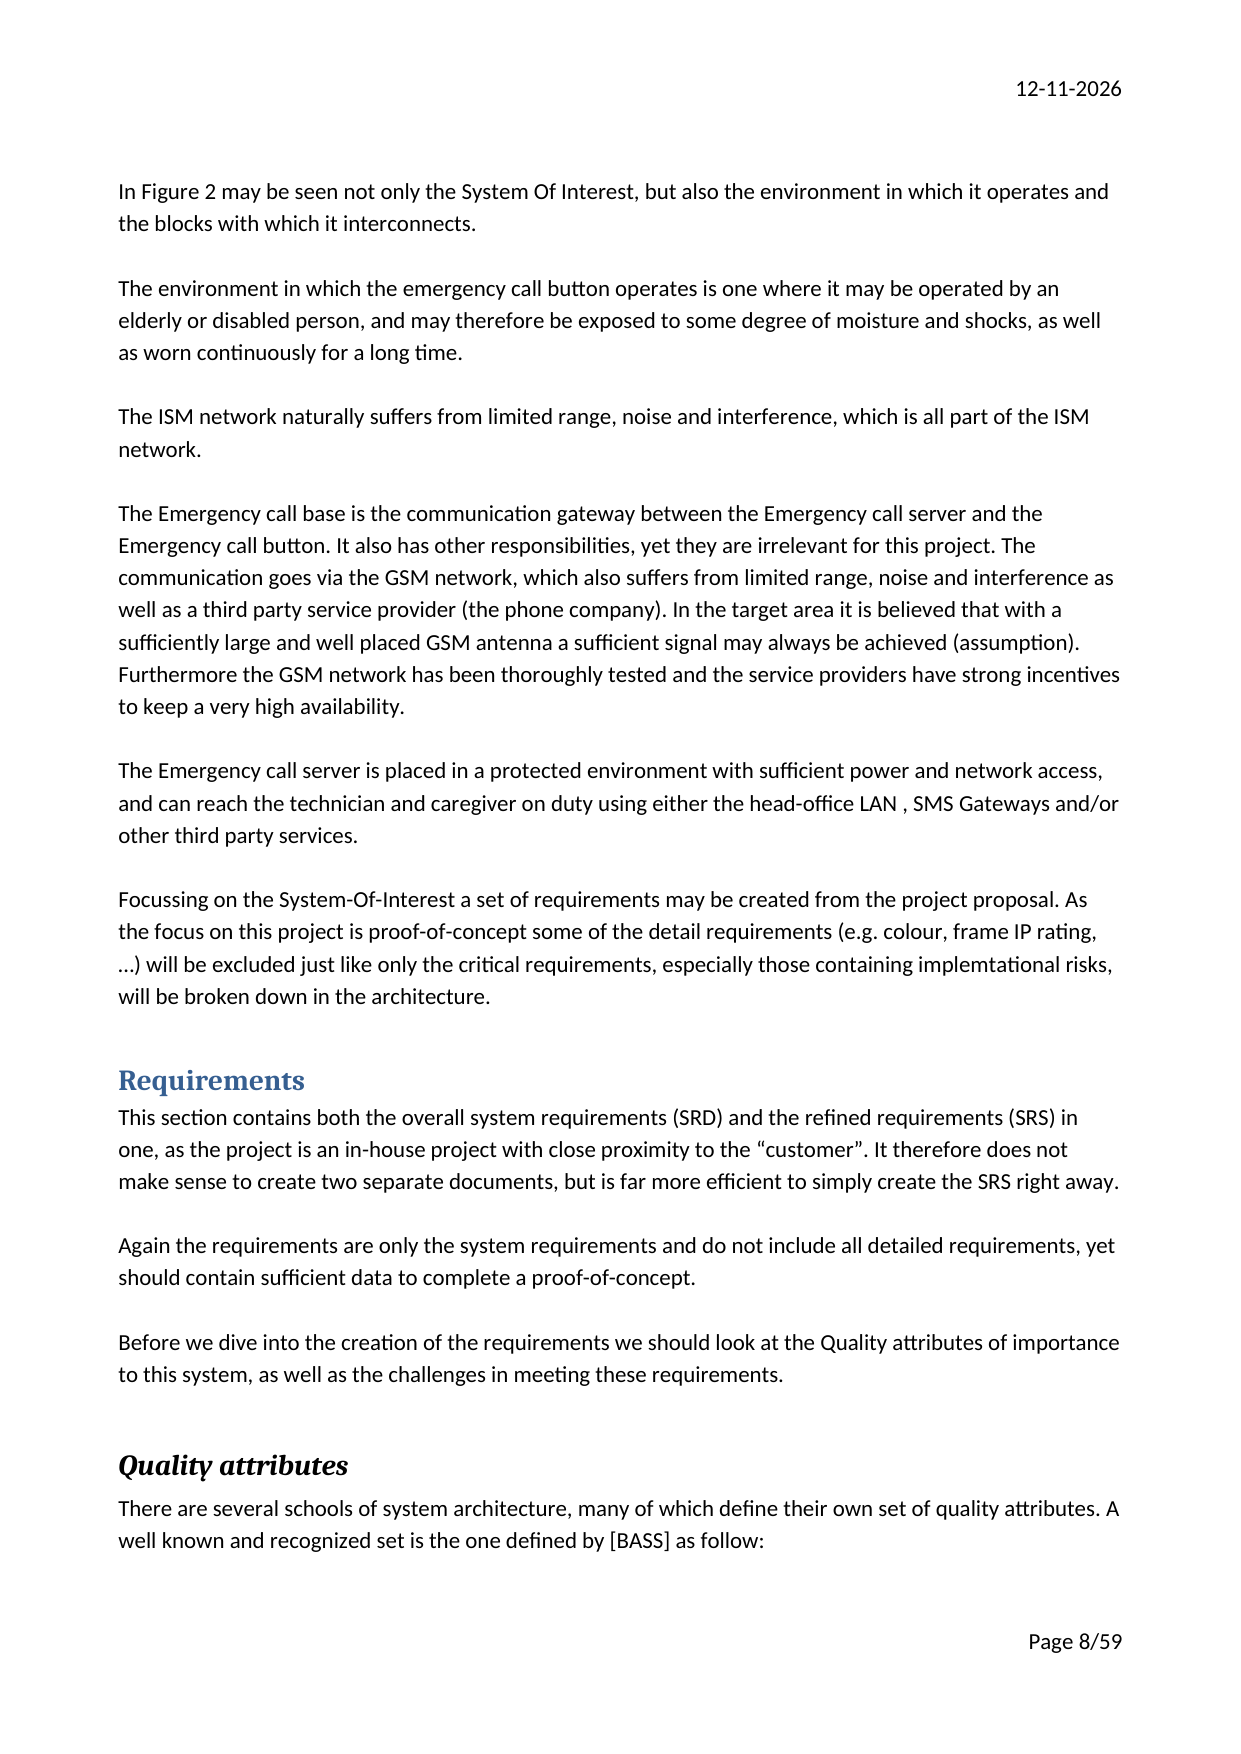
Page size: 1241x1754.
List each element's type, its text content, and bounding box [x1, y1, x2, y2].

subtitle Quality attributes [118, 1449, 1122, 1483]
text Before we dive into the creation of the requirements we should look at the Quality attributes of importance to this system, as well as the challenges in meeting these requirements. [118, 1328, 1122, 1388]
text Focussing on the System-Of-Interest a set of requirements may be created from the project proposal. As the focus on this project is proof-of-concept some of the detail requirements (e.g. colour, frame IP rating, …) will be excluded just like only the critical requirements, especially those containing implemtational risks, will be broken down in the architecture. [118, 885, 1122, 1010]
text In Figure 2 may be seen not only the System Of Interest, but also the environment in which it operates and the blocks with which it interconnects. [118, 177, 1122, 237]
text The environment in which the emergency call button operates is one where it may be operated by an elderly or disabled person, and may therefore be exposed to some degree of moisture and shocks, as well as worn continuously for a long time. [118, 274, 1122, 366]
text This section contains both the overall system requirements (SRD) and the refined requirements (SRS) in one, as the project is an in-house project with close proximity to the “customer”. It therefore does not make sense to create two separate documents, but is far more efficient to simply create the SRS right away. [118, 1103, 1122, 1195]
text Again the requirements are only the system requirements and do not include all detailed requirements, yet should contain sufficient data to complete a proof-of-concept. [118, 1231, 1122, 1292]
text The Emergency call server is placed in a protected environment with sufficient power and network access, and can reach the technician and caregiver on duty using either the head-office LAN , SMS Gateways and/or other third party services. [118, 757, 1122, 849]
text There are several schools of system architecture, many of which define their own set of quality attributes. A well known and recognized set is the one defined by [BASS] as follow: [118, 1494, 1122, 1554]
text The ISM network naturally suffers from limited range, noise and interference, which is all part of the ISM network. [118, 402, 1122, 463]
subtitle Requirements [118, 1064, 1122, 1098]
text The Emergency call base is the communication gateway between the Emergency call server and the Emergency call button. It also has other responsibilities, yet they are irrelevant for this project. The communication goes via the GSM network, which also suffers from limited range, noise and interference as well as a third party service provider (the phone company). In the target area it is believed that with a sufficiently large and well placed GSM antenna a sufficient signal may always be achieved (assumption). Furthermore the GSM network has been thoroughly tested and the service providers have strong incentives to keep a very high availability. [118, 499, 1122, 720]
